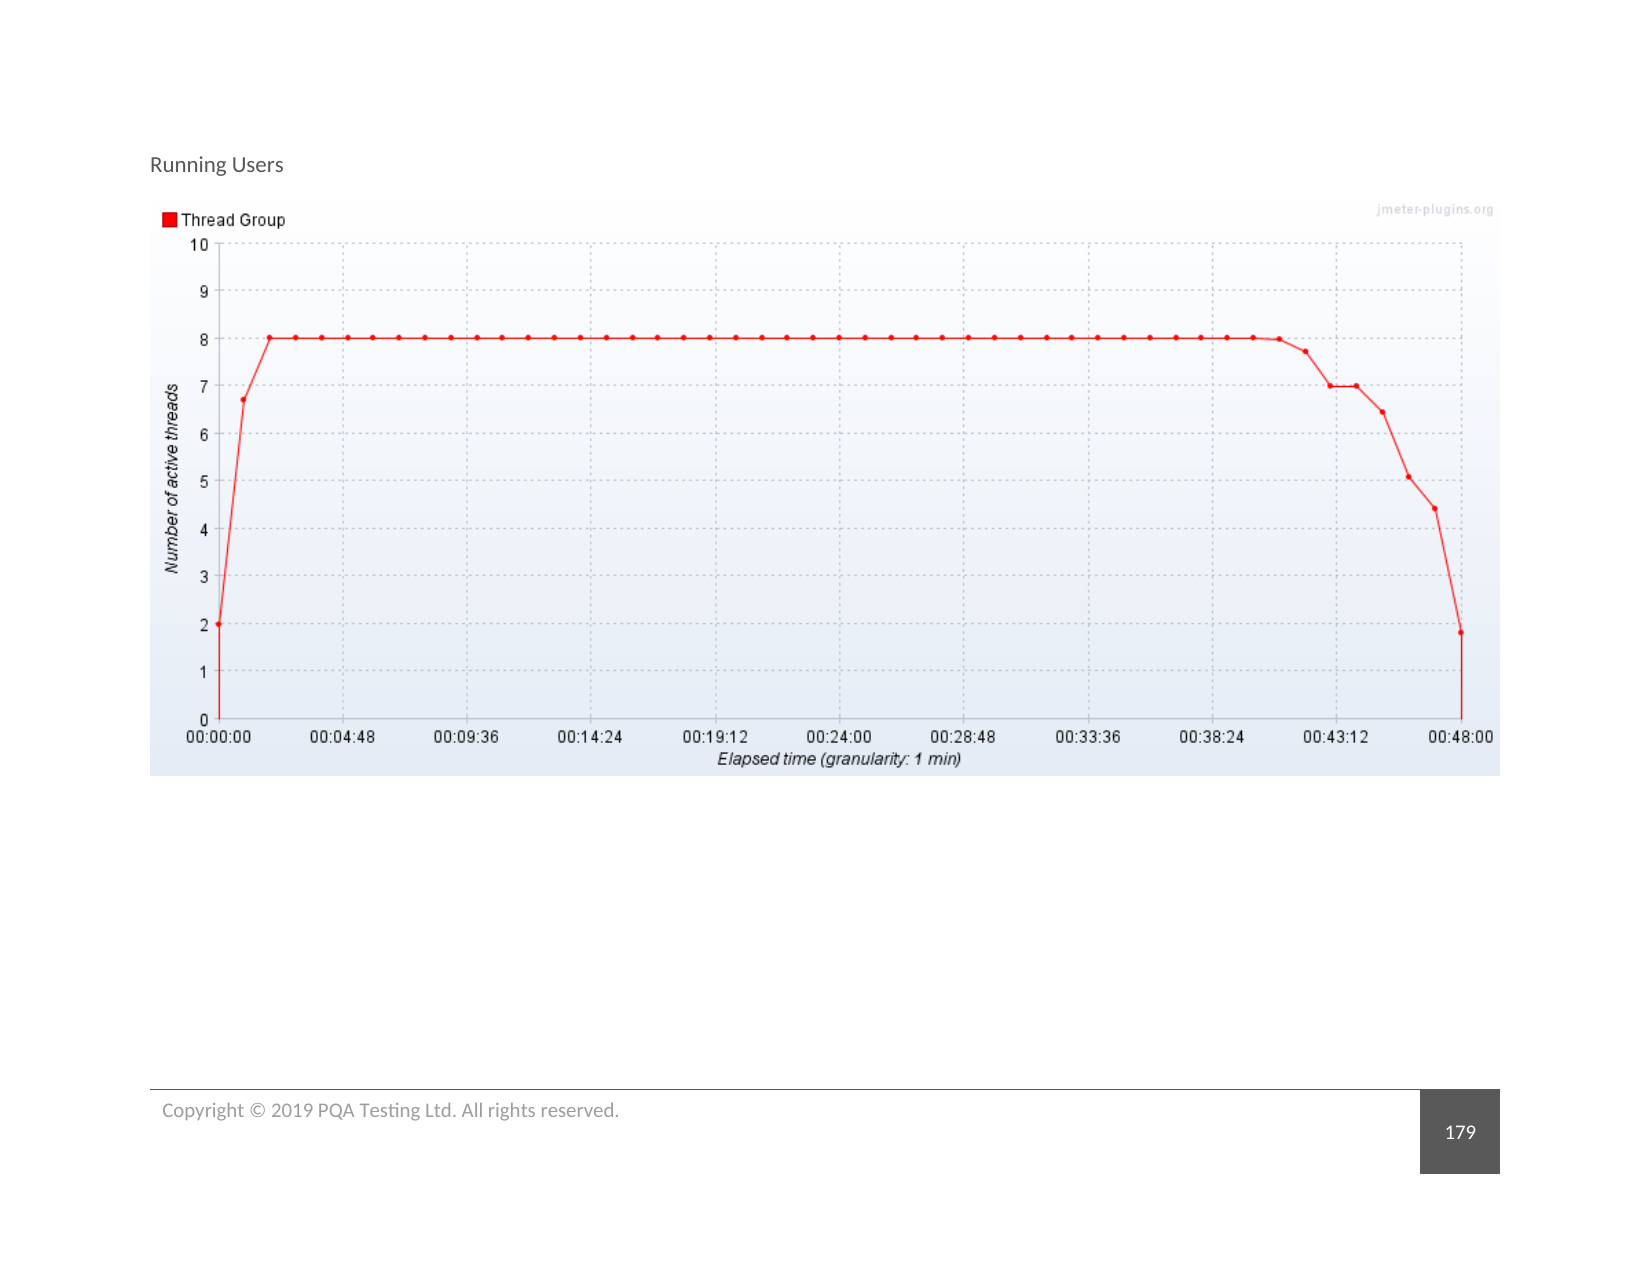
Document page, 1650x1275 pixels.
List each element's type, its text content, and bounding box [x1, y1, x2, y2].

picture [150, 200, 1500, 776]
text Running Users [150, 150, 1500, 178]
